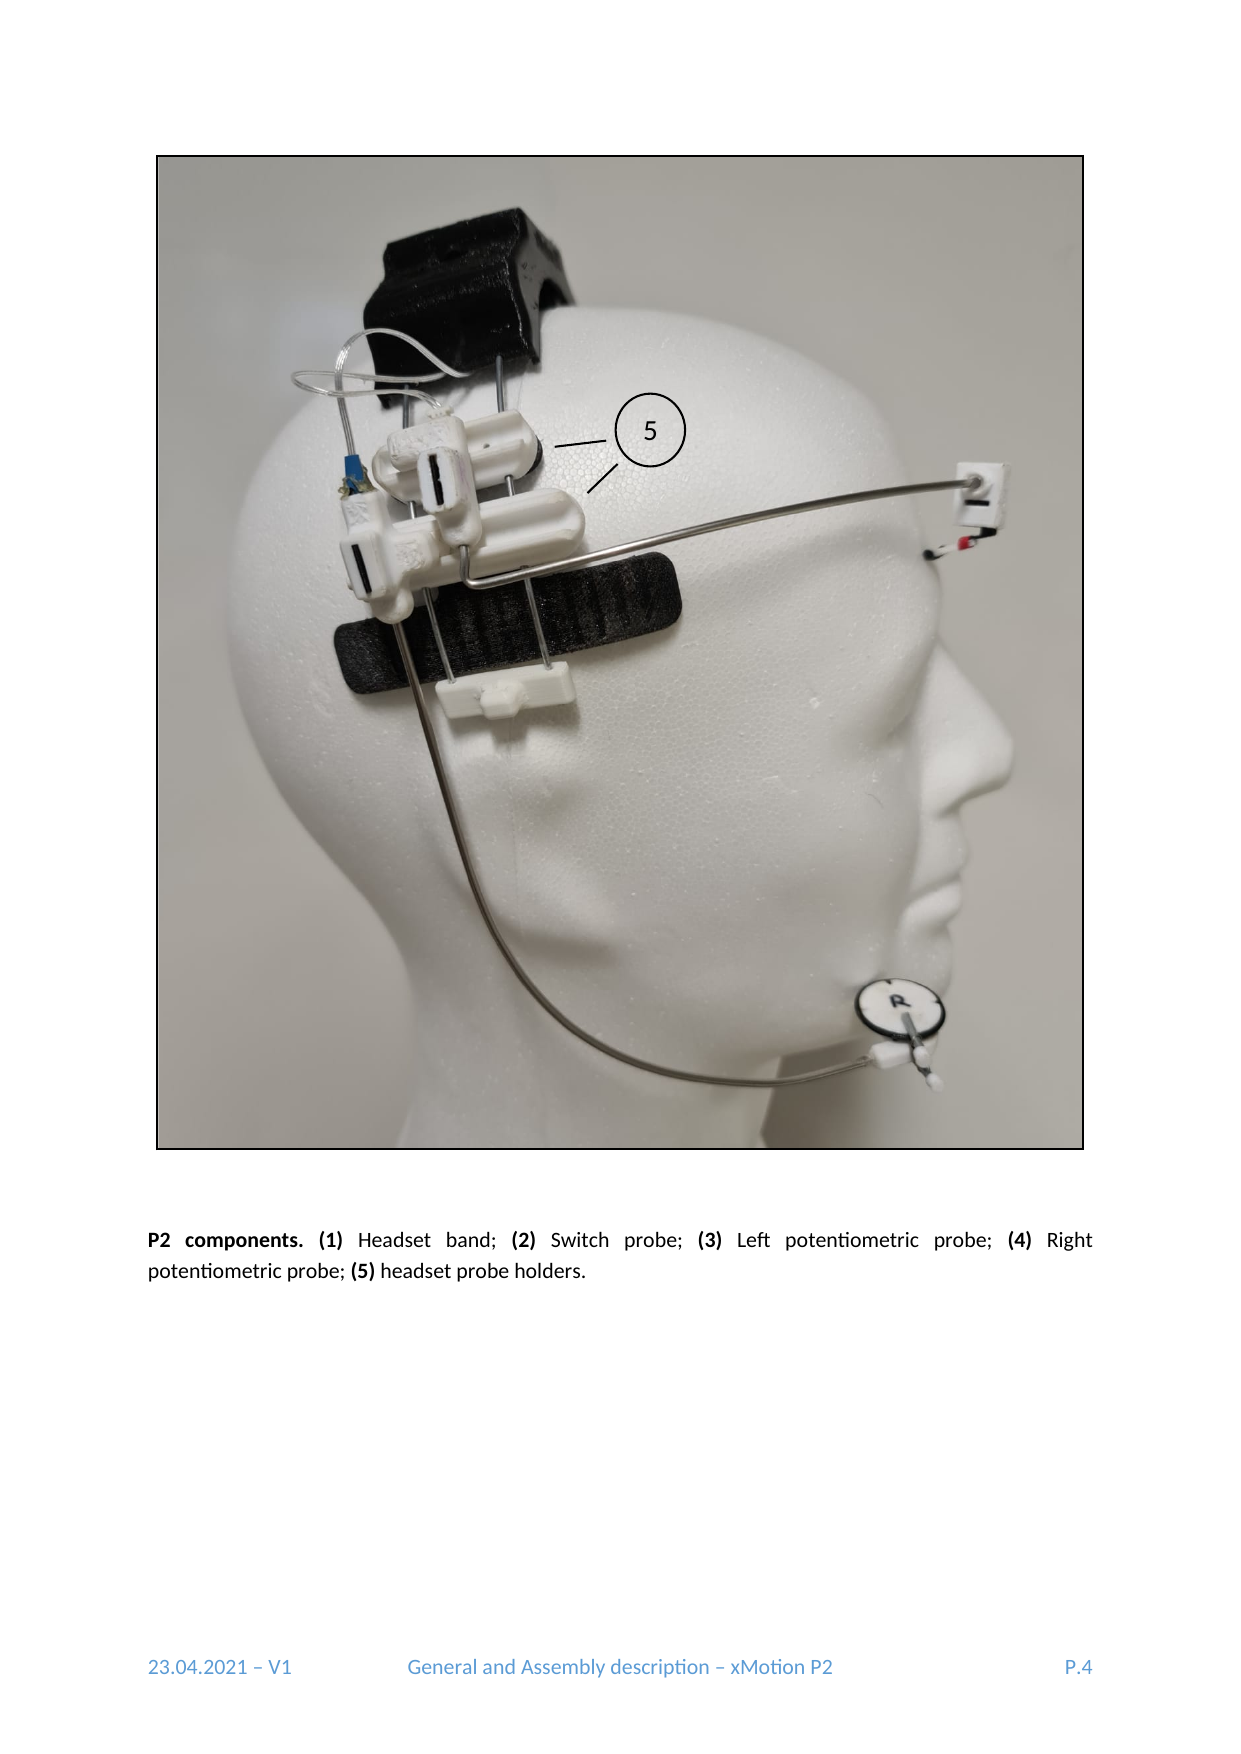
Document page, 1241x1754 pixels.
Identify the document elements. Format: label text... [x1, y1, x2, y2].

text P2 components. (1) Headset band; (2) Switch probe; (3) Left potentiometric probe; (4) Right potentiometric probe; (5) headset probe holders. [148, 1226, 1093, 1283]
picture [158, 157, 1082, 1148]
